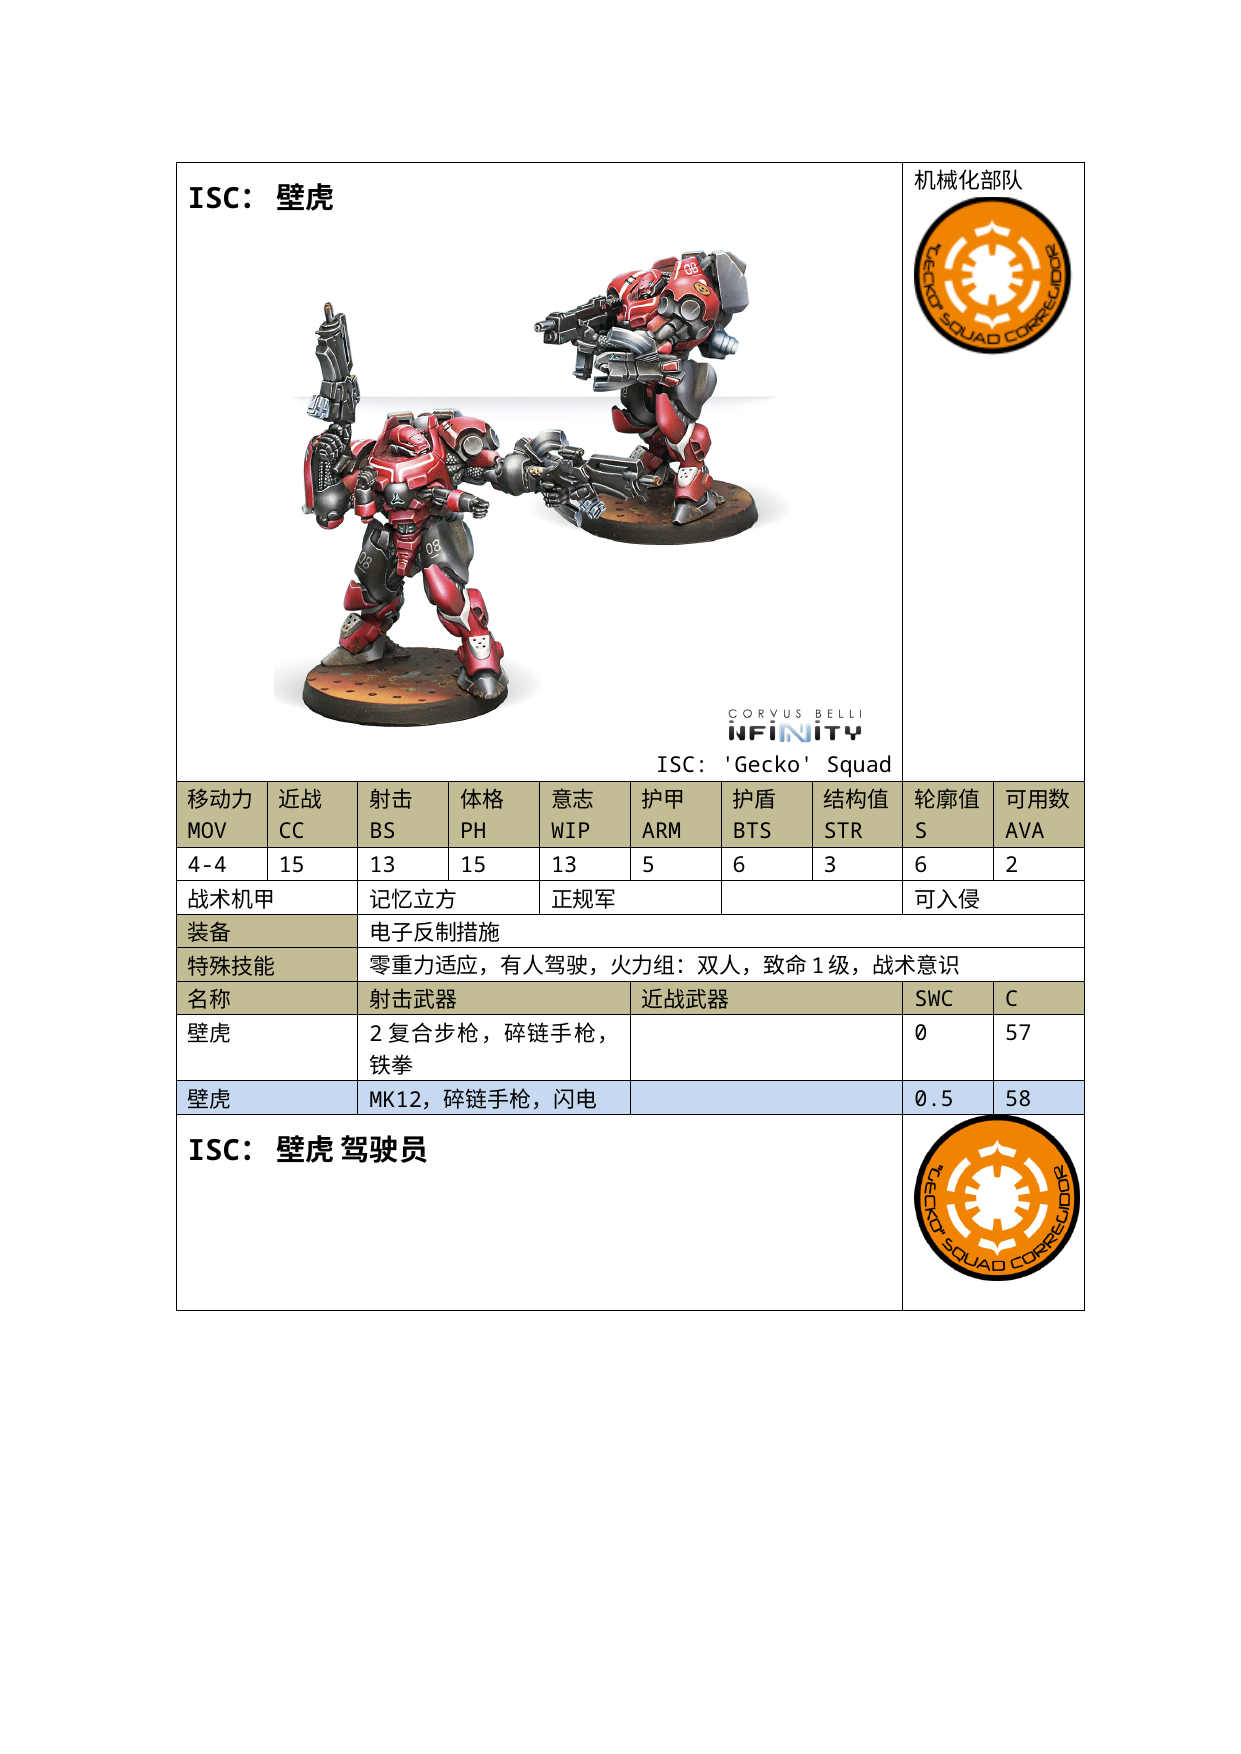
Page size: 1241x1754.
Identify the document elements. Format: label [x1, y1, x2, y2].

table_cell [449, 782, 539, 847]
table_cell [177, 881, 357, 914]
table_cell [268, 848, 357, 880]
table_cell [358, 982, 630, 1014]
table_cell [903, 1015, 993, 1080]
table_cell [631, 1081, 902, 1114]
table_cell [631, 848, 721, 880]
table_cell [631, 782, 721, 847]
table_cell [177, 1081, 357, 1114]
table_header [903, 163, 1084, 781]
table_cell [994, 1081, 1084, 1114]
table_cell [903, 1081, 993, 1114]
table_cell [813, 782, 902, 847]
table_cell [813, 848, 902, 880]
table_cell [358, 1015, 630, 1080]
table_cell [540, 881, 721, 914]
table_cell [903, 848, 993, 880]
picture [914, 1115, 1080, 1281]
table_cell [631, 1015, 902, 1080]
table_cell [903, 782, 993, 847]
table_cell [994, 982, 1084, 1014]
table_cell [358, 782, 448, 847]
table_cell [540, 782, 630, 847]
picture [187, 228, 880, 747]
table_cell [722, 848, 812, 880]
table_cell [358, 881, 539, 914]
picture [914, 197, 1074, 357]
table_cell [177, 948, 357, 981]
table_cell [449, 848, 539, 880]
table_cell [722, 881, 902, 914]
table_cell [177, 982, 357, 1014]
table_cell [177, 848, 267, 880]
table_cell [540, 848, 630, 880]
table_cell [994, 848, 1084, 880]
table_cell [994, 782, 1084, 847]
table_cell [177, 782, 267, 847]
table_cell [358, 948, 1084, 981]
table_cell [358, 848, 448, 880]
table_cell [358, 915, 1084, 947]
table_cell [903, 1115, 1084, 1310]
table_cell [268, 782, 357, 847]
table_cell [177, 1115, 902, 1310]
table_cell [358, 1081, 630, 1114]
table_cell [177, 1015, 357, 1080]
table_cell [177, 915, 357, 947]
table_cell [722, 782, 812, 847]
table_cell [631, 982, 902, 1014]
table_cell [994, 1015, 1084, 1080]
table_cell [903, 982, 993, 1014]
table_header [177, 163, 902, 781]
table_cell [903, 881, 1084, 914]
